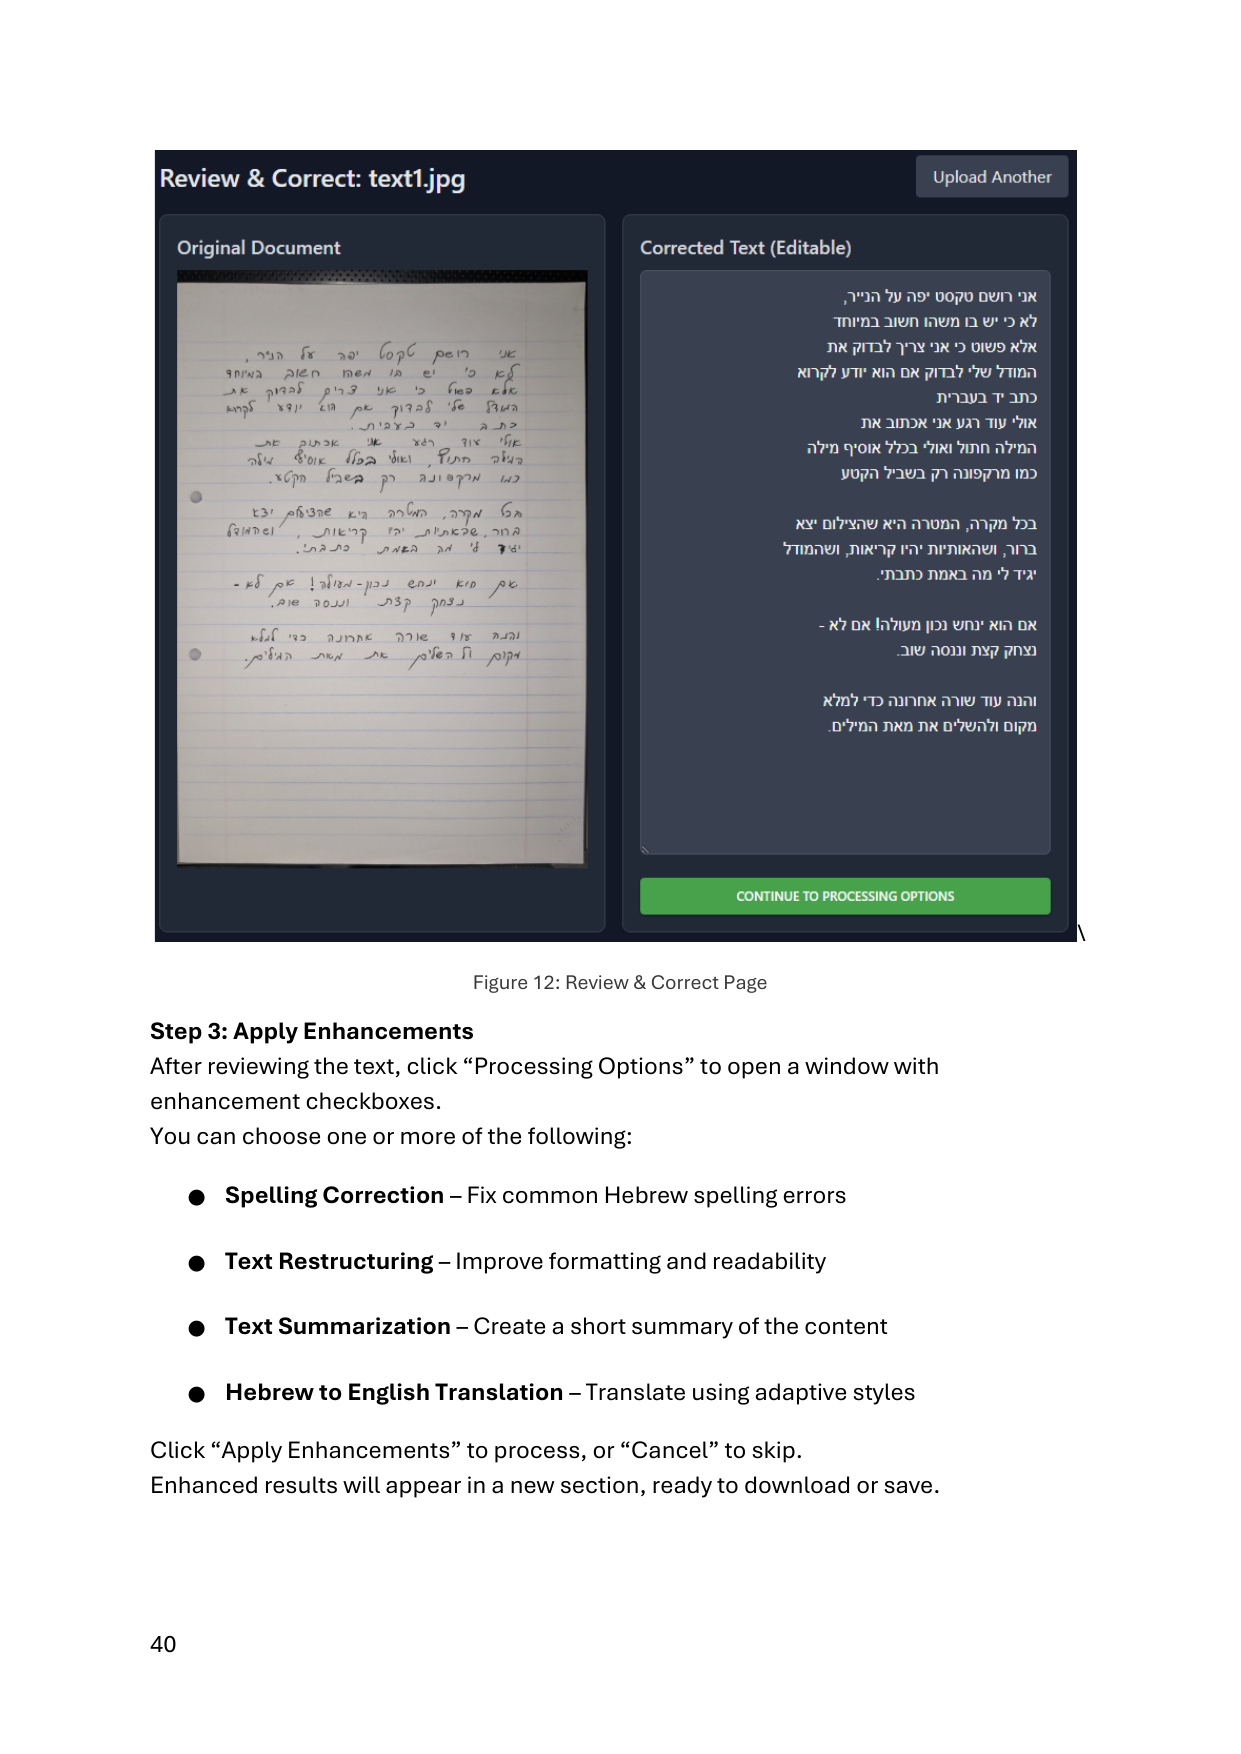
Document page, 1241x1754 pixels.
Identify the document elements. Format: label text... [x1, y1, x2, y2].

list Hebrew to English Translation – Translate using adaptive styles [187, 1370, 1090, 1412]
text Click “Apply Enhancements” to process, or “Cancel” to skip. Enhanced results will appear in a new section, ready to download or save. [150, 1435, 1090, 1501]
list Spelling Correction – Fix common Hebrew spelling errors [187, 1172, 1090, 1215]
list Text Summarization – Create a short summary of the content [187, 1304, 1090, 1347]
text Step 3: Apply Enhancements After reviewing the text, click “Processing Options” to open a window with enhancement checkboxes. You can choose one or more of the following: [150, 1016, 1090, 1151]
picture [154, 150, 1077, 942]
text Figure 12: Review & Correct Page [150, 970, 1090, 995]
list Text Restructuring – Improve formatting and readability [187, 1238, 1090, 1281]
